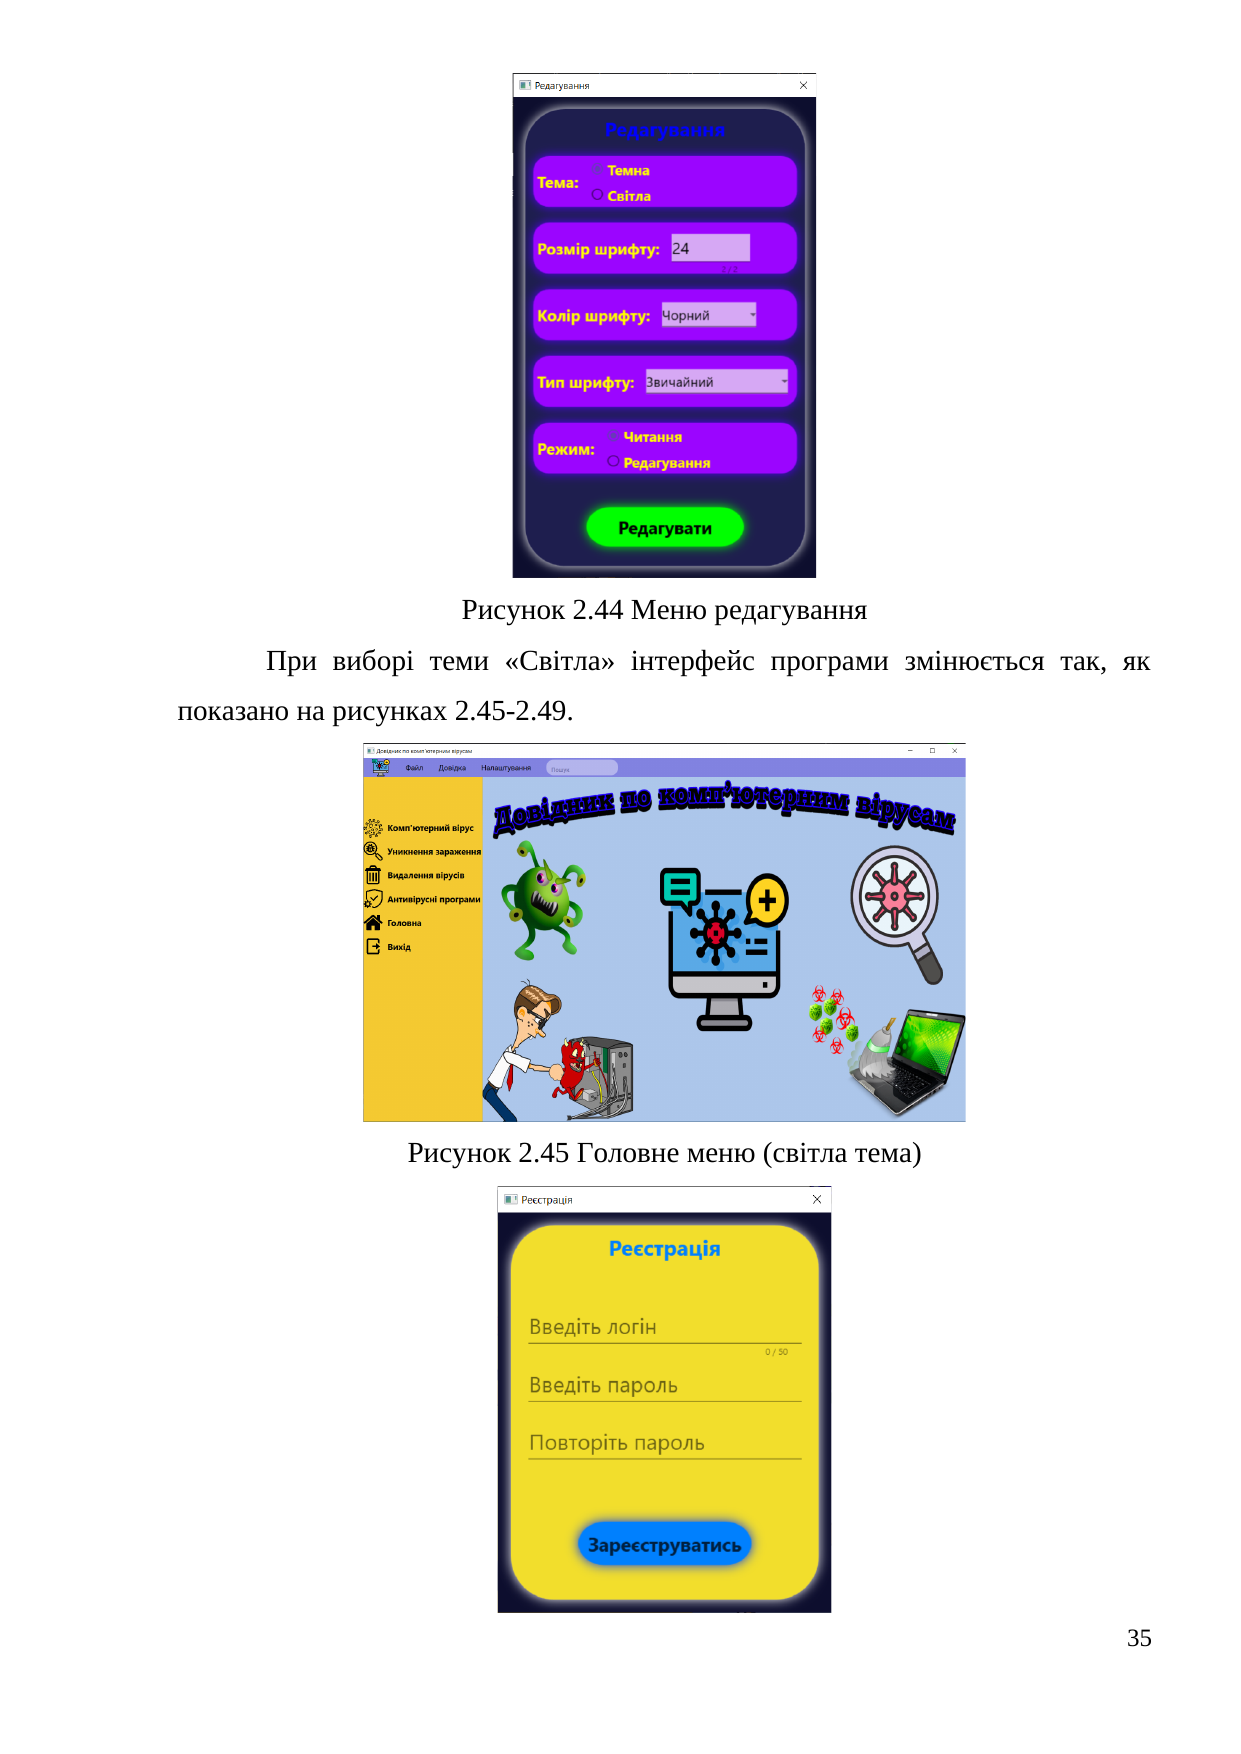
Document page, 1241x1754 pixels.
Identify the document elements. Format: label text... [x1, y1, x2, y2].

text При виборі теми «Світла» інтерфейс програми змінюється так, як показано на рисунках 2.45-2.49. [177, 643, 1152, 727]
text Рисунок 2.44 Меню редагування [177, 592, 1152, 626]
text Рисунок 2.45 Головне меню (світла тема) [177, 1136, 1152, 1169]
picture [363, 743, 966, 1122]
picture [497, 1186, 832, 1613]
picture [512, 73, 817, 578]
